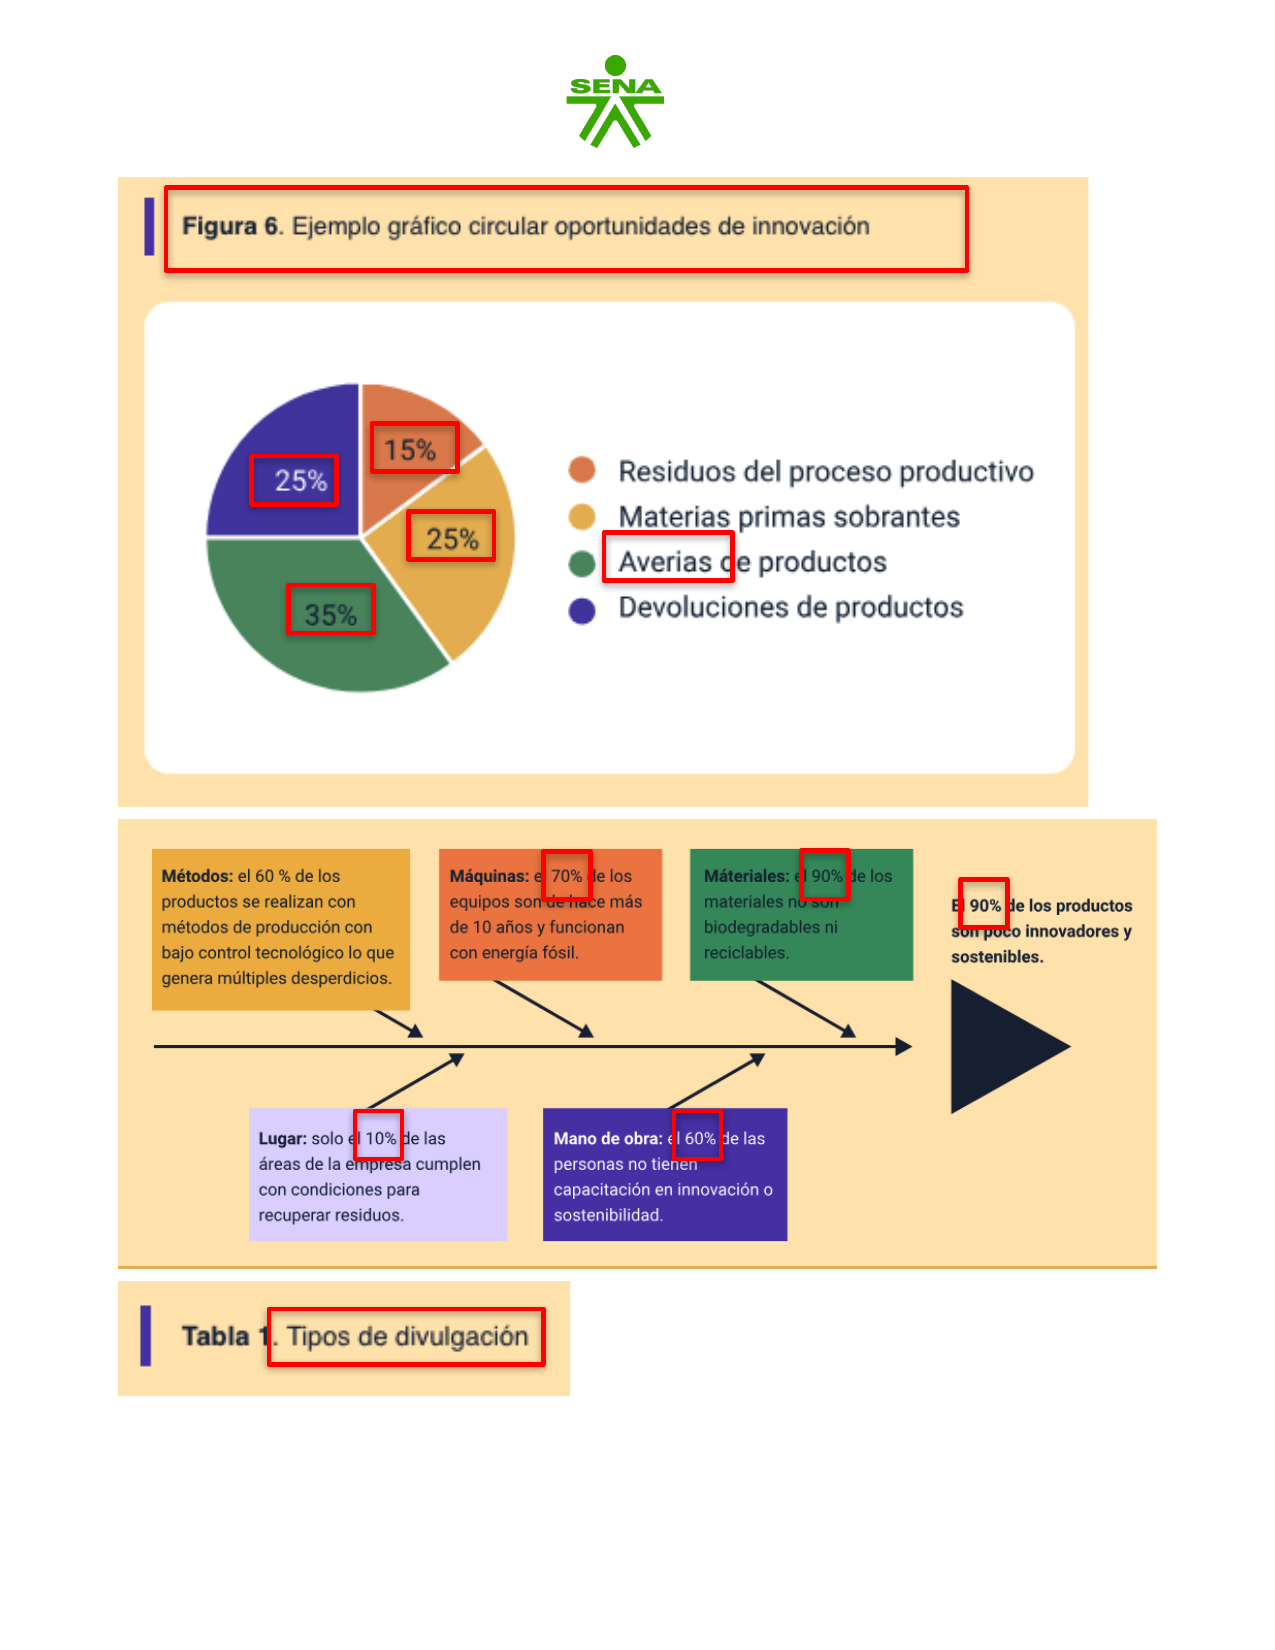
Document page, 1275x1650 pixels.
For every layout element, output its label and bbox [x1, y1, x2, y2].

picture [118, 177, 1089, 807]
picture [118, 819, 1157, 1269]
picture [566, 55, 664, 148]
picture [118, 1281, 571, 1396]
